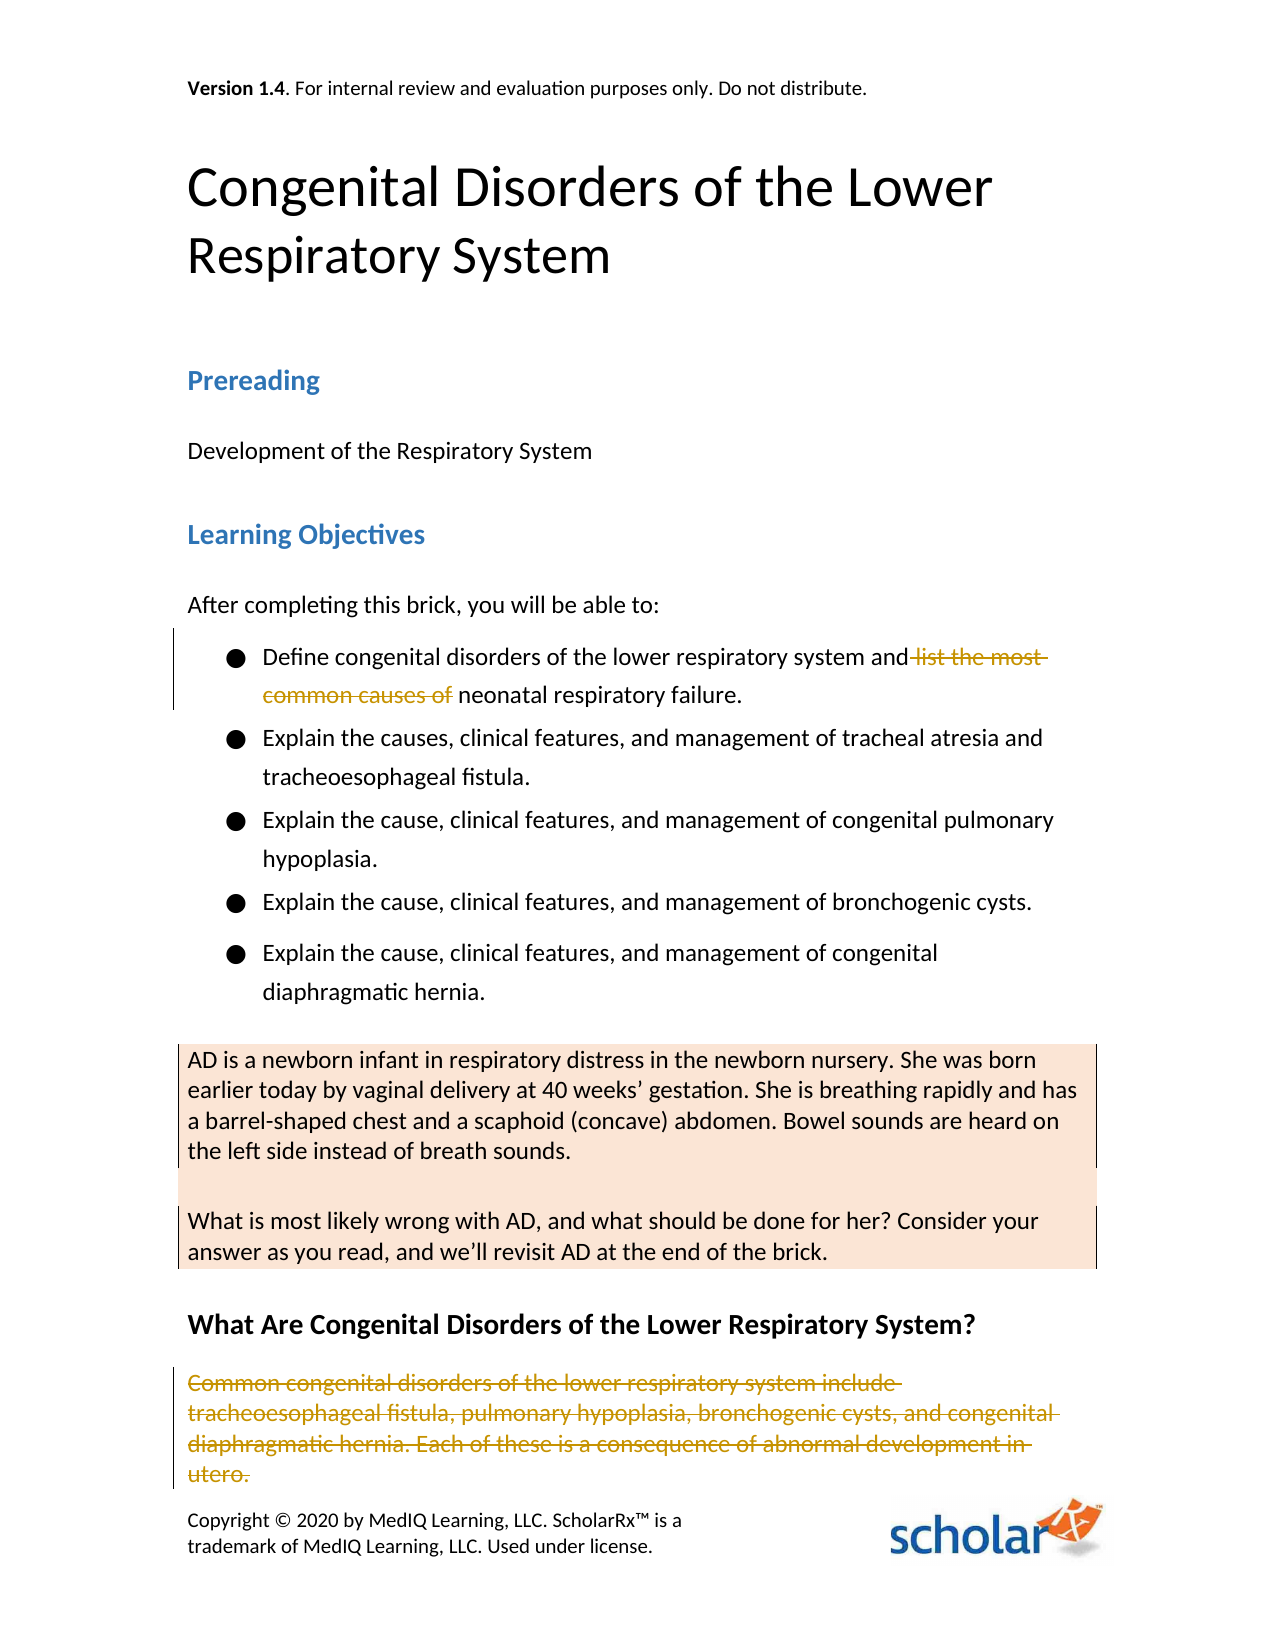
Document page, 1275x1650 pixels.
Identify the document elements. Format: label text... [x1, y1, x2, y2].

text Prereading [187, 362, 1087, 398]
text Learning Objectives [187, 516, 1087, 552]
text What Are Congenital Disorders of the Lower Respiratory System? [187, 1306, 1087, 1342]
list Explain the cause, clinical features, and management of congenital diaphragmatic hernia. [225, 924, 1087, 1006]
text AD is a newborn infant in respiratory distress in the newborn nursery. She was born earlier today by vaginal delivery at 40 weeks’ gestation. She is breathing rapidly and has a barrel-shaped chest and a scaphoid (concave) abdomen. Bowel sounds are heard on the left side instead of breath sounds. [179, 1044, 1096, 1168]
picture [890, 1495, 1114, 1566]
text Development of the Respiratory System [187, 436, 1087, 466]
list Define congenital disorders of the lower respiratory system and neonatal respiratory failure. [225, 628, 1087, 710]
list Explain the causes, clinical features, and management of tracheal atresia and tracheoesophageal fistula. [225, 710, 1087, 792]
text Congenital Disorders of the Lower Respiratory System [187, 150, 1087, 287]
list Explain the cause, clinical features, and management of congenital pulmonary hypoplasia. [225, 792, 1087, 873]
list Explain the cause, clinical features, and management of bronchogenic cysts. [225, 873, 1087, 924]
text What is most likely wrong with AD, and what should be done for her? Consider your answer as you read, and we’ll revisit AD at the end of the brick. [179, 1206, 1096, 1269]
text After completing this brick, you will be able to: [187, 589, 1087, 620]
